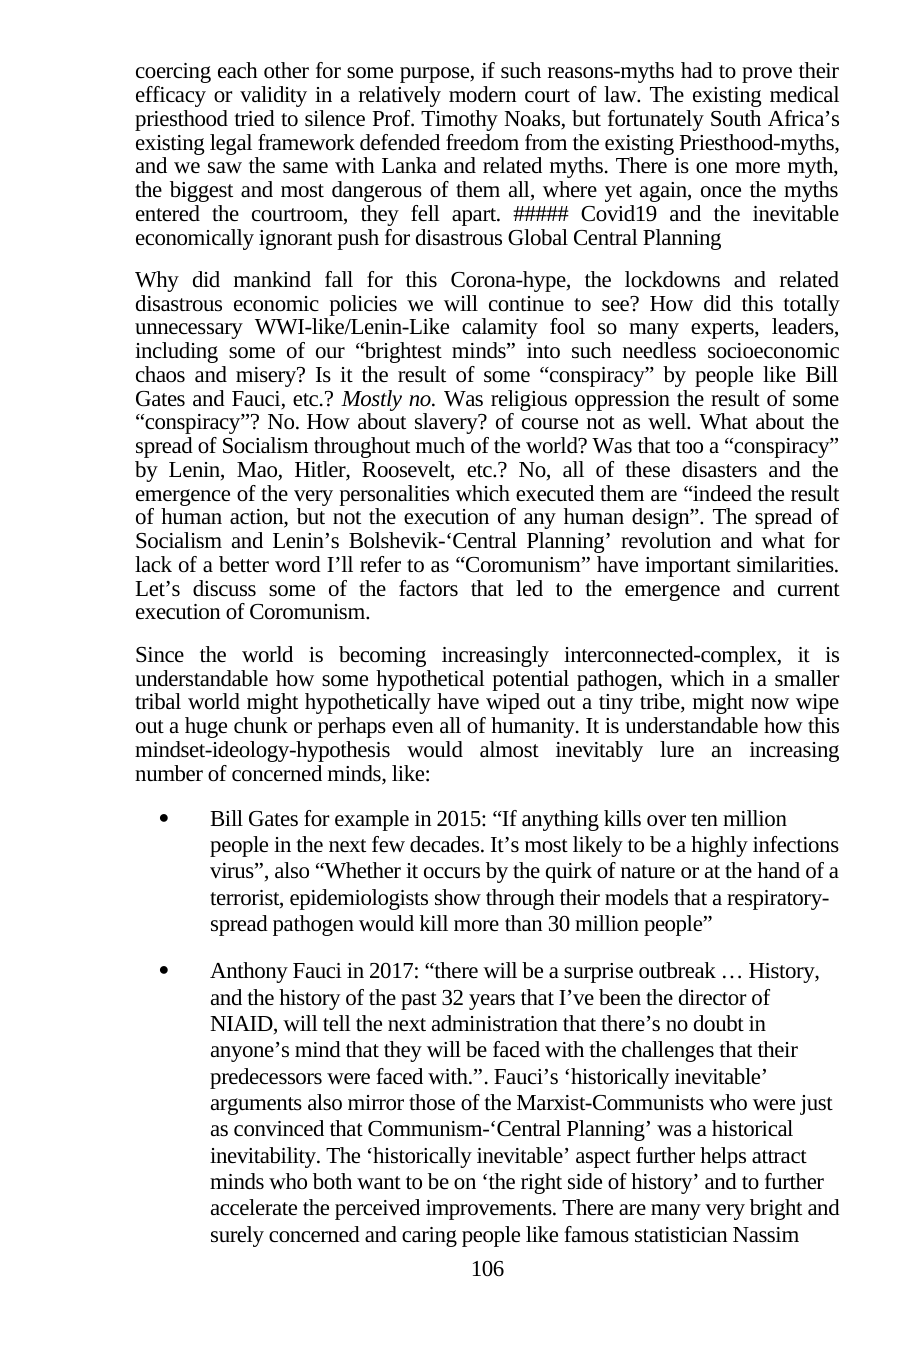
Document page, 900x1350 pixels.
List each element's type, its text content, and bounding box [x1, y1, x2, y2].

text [135, 60, 840, 250]
text Why did mankind fall for this Corona-hype, the lockdowns and related disastrous economic policies we will continue to see? How did this totally unnecessary WWI-like/Lenin-Like calamity fool so many experts, leaders, including some of our “brightest minds” into such needless socioeconomic chaos and misery? Is it the result of some “conspiracy” by people like Bill Gates and Fauci, etc.? Mostly no. Was religious oppression the result of some “conspiracy”? No. How about slavery? of course not as well. What about the spread of Socialism throughout much of the world? Was that too a “conspiracy” by Lenin, Mao, Hitler, Roosevelt, etc.? No, all of these disasters and the emergence of the very personalities which executed them are “indeed the result of human action, but not the execution of any human design”. The spread of Socialism and Lenin’s Bolshevik-‘Central Planning’ revolution and what for lack of a better word I’ll refer to as “Coromunism” have important similarities. Let’s discuss some of the factors that led to the emergence and current execution of Coromunism. [135, 269, 840, 625]
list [160, 957, 840, 1247]
list Bill Gates for example in 2015: “If anything kills over ten million people in the next few decades. It’s most likely to be a highly infections virus”, also “Whether it occurs by the quirk of nature or at the hand of a terrorist, epidemiologists show through their models that a respiratory-spread pathogen would kill more than 30 million people” [160, 805, 840, 936]
text Since the world is becoming increasingly interconnected-complex, it is understandable how some hypothetical potential pathogen, which in a smaller tribal world might hypothetically have wiped out a tiny tribe, might now wipe out a huge chunk or perhaps even all of humanity. It is understandable how this mindset-ideology-hypothesis would almost inevitably lure an increasing number of concerned minds, like: [135, 643, 840, 786]
